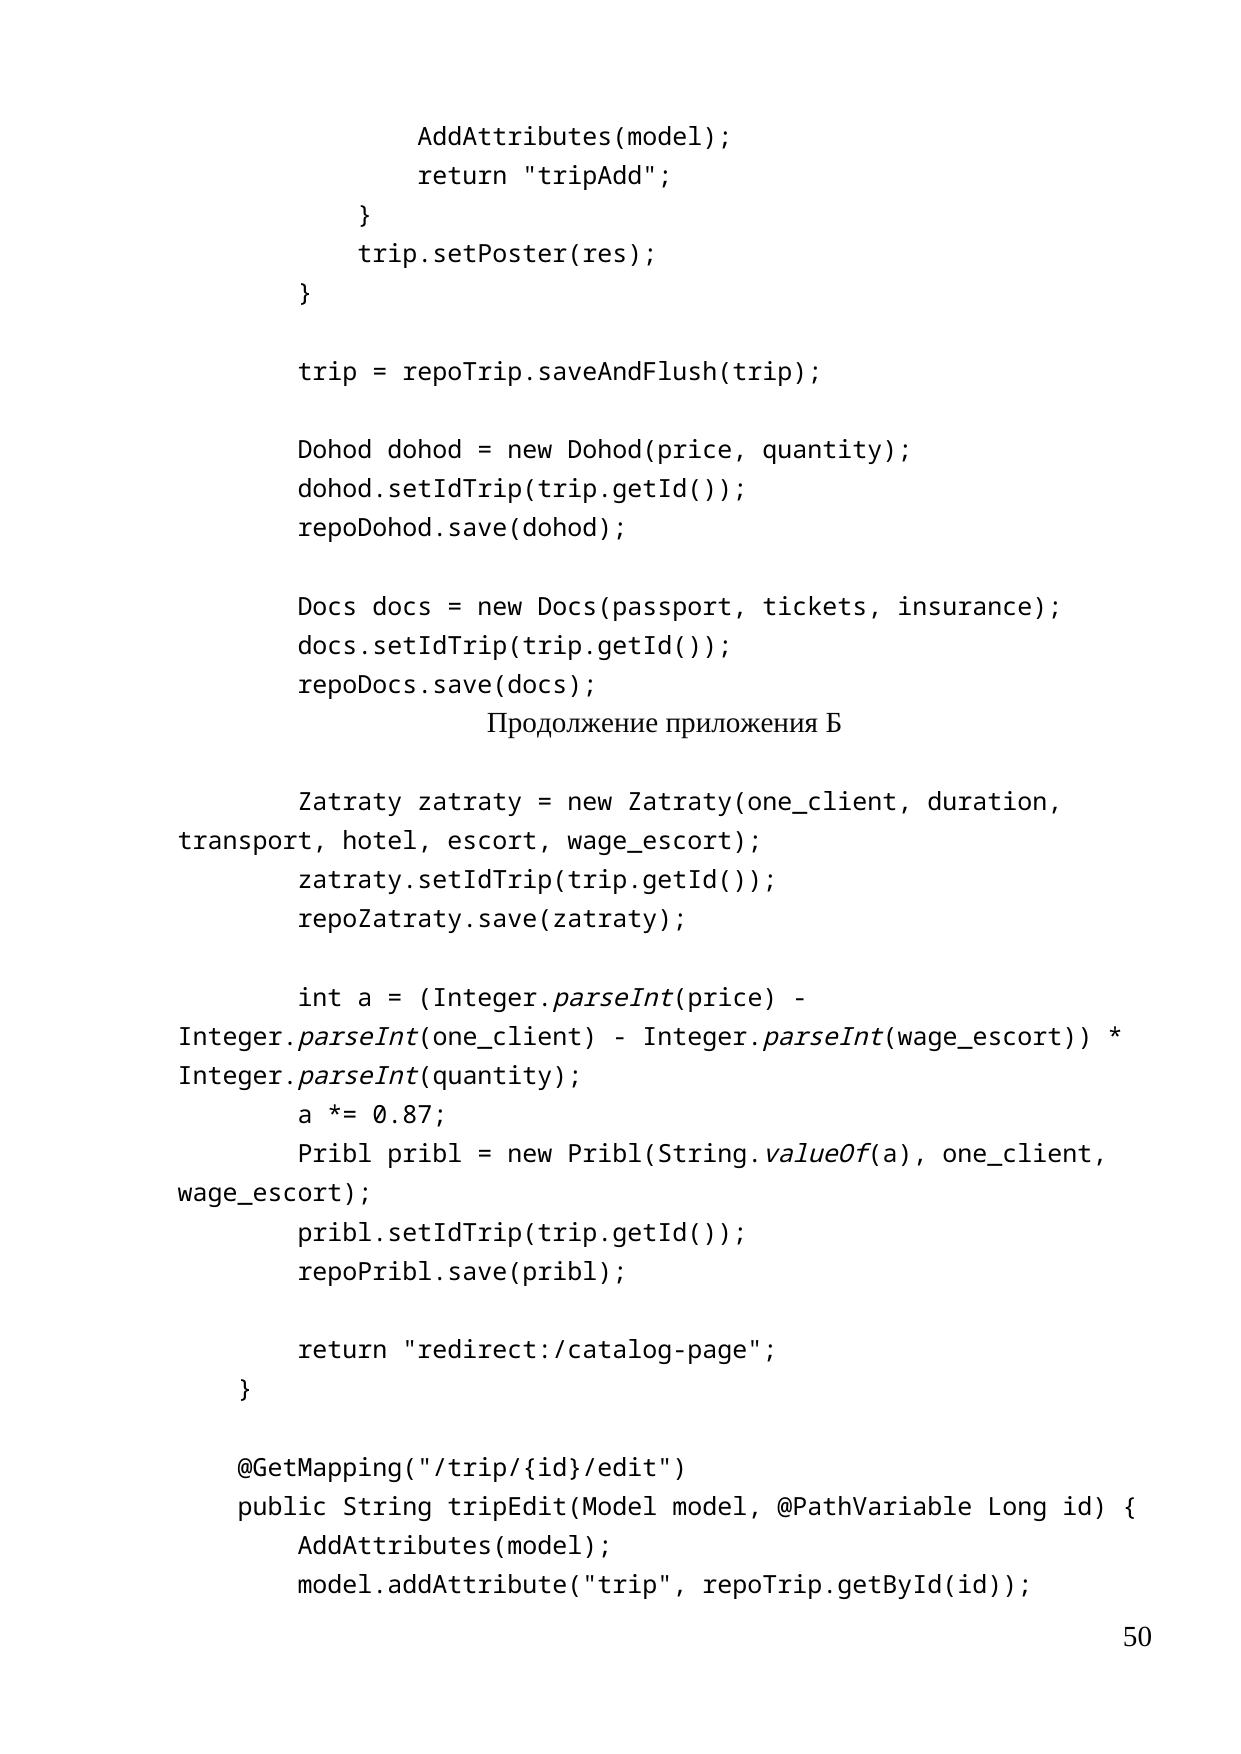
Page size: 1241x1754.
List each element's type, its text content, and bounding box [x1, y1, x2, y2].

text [177, 118, 1152, 701]
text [177, 744, 1152, 1601]
text Продолжение приложения Б [177, 706, 1152, 739]
